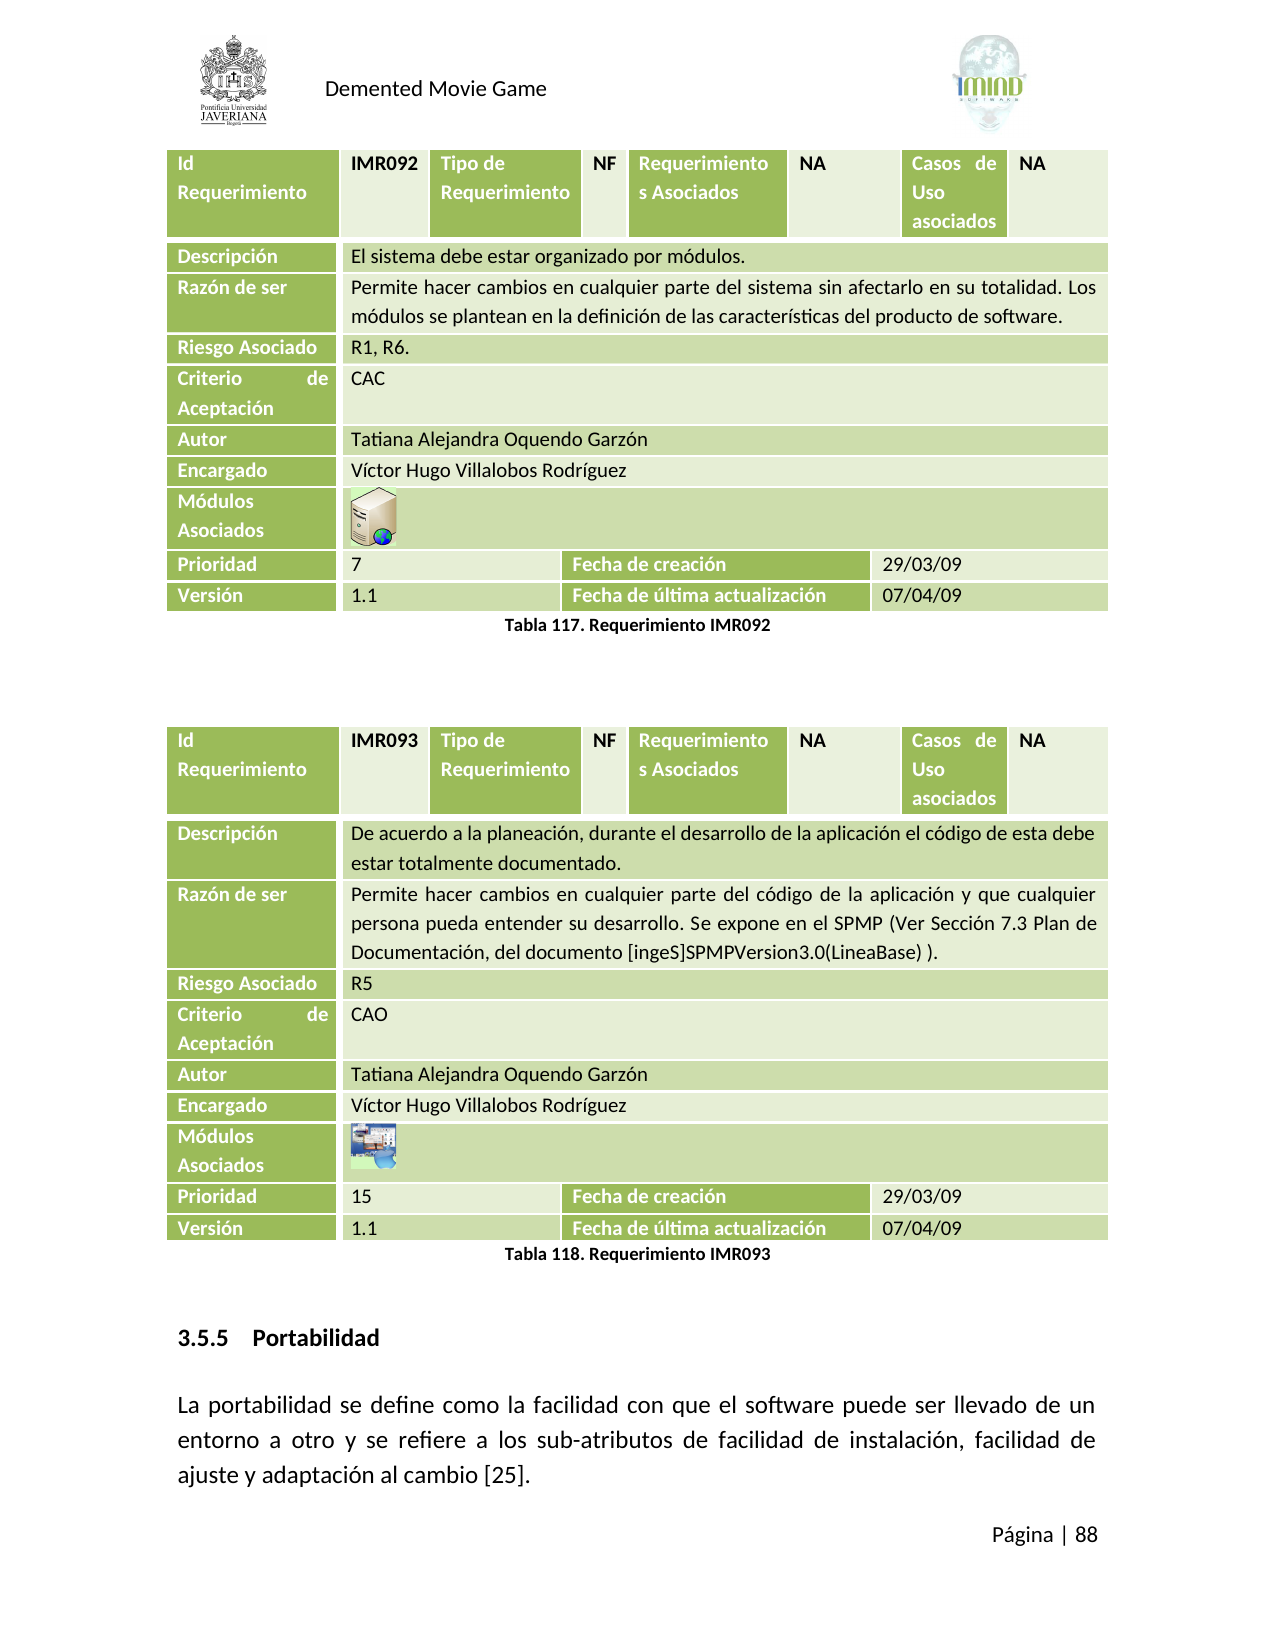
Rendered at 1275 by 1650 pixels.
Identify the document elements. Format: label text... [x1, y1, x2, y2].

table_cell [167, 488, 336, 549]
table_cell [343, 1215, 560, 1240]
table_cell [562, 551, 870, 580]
text Tabla 117. Requerimiento IMR092 [177, 614, 1098, 636]
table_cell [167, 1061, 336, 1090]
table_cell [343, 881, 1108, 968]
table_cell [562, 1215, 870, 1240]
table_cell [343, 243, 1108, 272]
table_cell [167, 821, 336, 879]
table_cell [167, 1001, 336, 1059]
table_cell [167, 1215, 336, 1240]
text Tabla 118. Requerimiento IMR093 [177, 1242, 1098, 1265]
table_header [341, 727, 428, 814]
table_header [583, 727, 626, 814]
text La portabilidad se define como la facilidad con que el software puede ser llevado de un entorno a otro y se refiere a los sub-atributos de facilidad de instalación, facilidad de ajuste y adaptación al cambio [25]. [177, 1389, 1098, 1489]
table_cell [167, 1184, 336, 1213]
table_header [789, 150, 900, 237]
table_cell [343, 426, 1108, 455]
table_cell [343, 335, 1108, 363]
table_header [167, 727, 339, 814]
picture [350, 487, 397, 546]
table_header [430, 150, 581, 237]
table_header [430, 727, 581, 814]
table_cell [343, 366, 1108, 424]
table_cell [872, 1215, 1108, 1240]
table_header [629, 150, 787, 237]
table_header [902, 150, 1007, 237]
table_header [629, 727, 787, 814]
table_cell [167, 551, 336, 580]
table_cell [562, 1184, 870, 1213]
picture [200, 35, 267, 126]
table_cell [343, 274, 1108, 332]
picture [951, 35, 1033, 138]
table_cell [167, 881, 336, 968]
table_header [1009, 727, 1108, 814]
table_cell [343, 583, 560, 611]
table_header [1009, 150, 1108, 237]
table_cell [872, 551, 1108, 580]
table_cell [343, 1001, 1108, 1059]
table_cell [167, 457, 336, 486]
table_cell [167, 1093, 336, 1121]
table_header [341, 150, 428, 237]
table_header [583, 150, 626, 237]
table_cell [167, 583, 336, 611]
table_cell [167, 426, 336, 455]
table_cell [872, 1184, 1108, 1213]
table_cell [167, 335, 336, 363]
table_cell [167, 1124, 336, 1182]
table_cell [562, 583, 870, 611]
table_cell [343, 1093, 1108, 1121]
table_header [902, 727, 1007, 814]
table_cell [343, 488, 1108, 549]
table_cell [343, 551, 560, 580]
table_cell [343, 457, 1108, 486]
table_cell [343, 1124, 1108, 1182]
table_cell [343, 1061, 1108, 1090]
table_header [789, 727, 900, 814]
subtitle Portabilidad [177, 1322, 1098, 1352]
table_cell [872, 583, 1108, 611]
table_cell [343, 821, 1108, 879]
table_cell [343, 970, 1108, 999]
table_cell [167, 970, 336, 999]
picture [350, 1123, 397, 1169]
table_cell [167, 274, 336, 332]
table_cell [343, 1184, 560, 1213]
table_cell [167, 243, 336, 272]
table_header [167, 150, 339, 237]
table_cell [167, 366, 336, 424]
